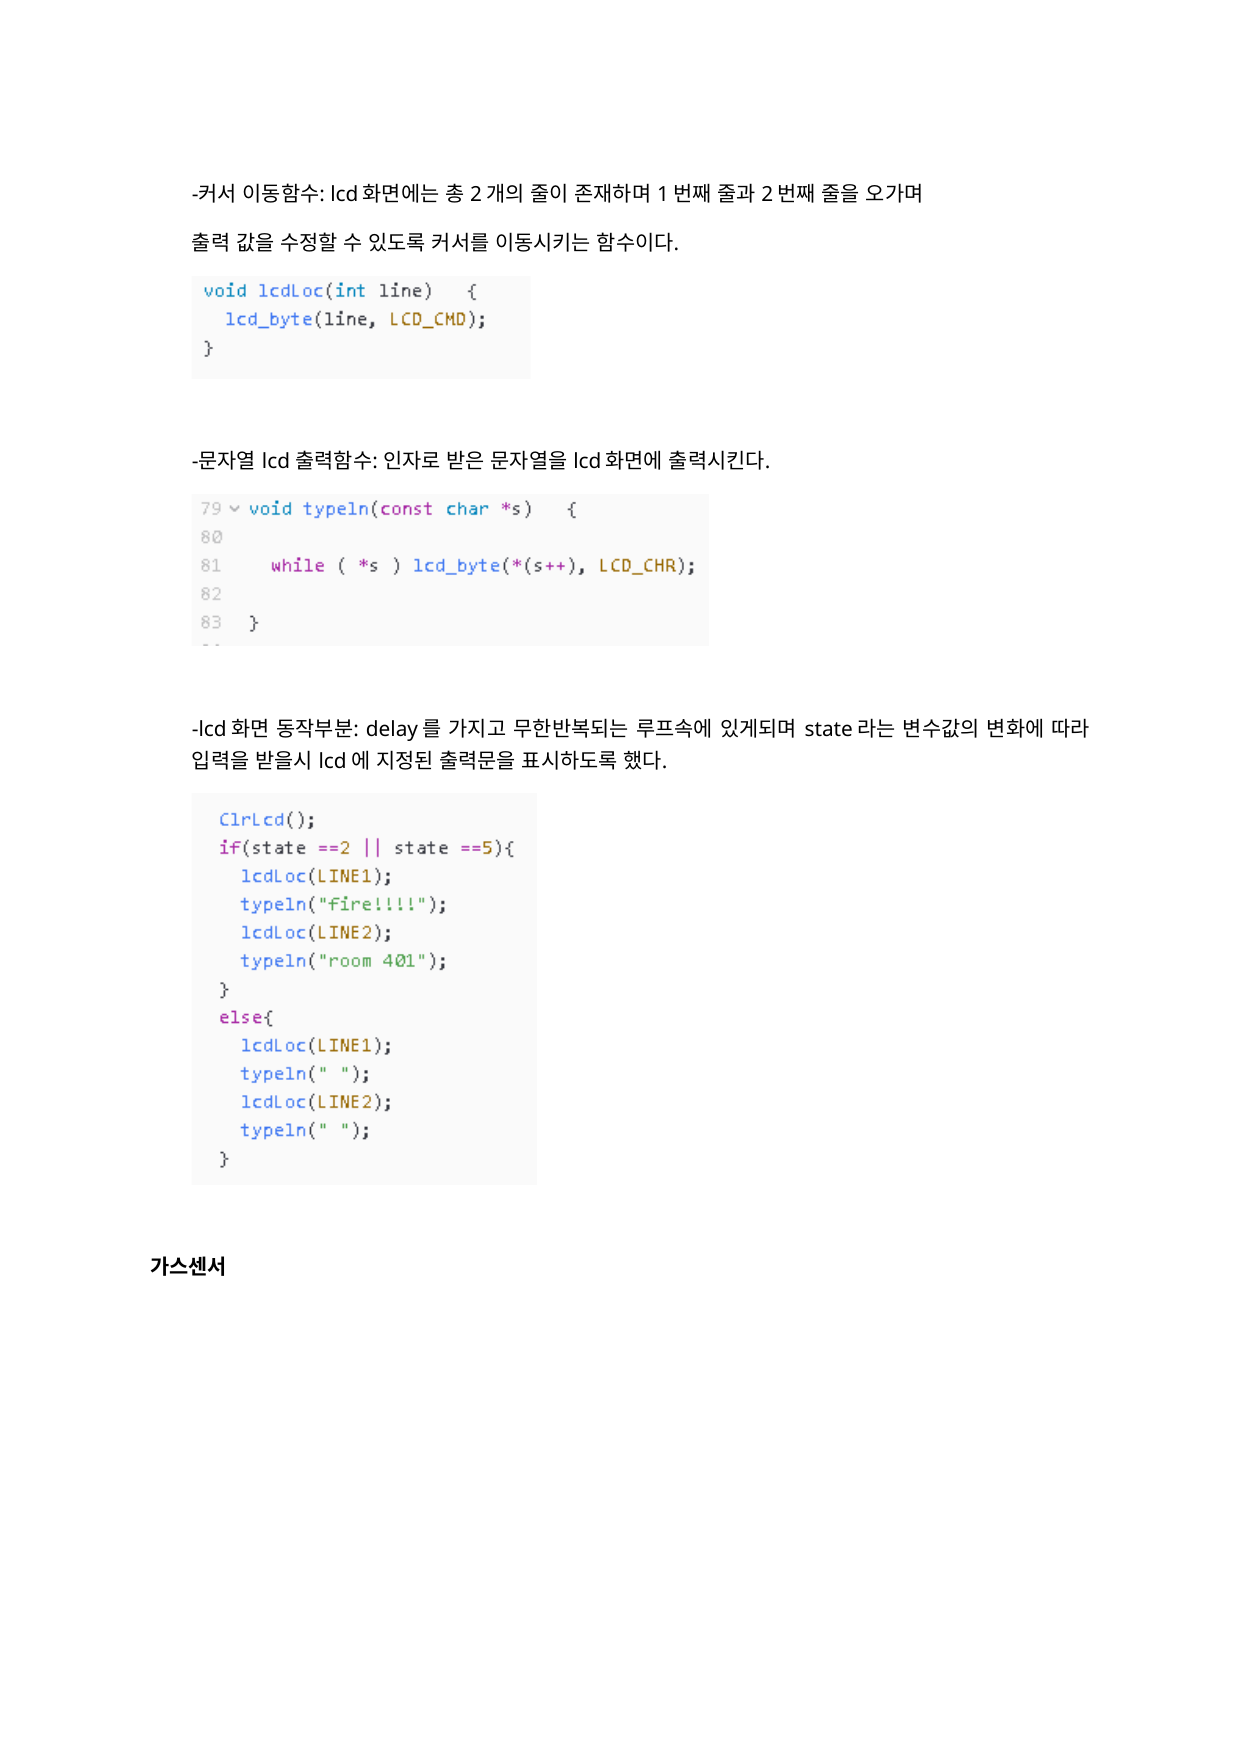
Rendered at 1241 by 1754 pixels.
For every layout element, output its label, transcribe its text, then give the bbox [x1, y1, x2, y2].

text 가스센서 [150, 1250, 1090, 1280]
list -커서 이동함수: lcd화면에는 총 2개의 줄이 존재하며 1번째 줄과 2번째 줄을 오가며 [192, 177, 1090, 207]
picture [191, 494, 709, 646]
picture [191, 793, 537, 1185]
picture [191, 276, 531, 379]
list -문자열 lcd 출력함수: 인자로 받은 문자열을 lcd화면에 출력시킨다. [192, 445, 1090, 475]
list -lcd화면 동작부분: delay를 가지고 무한반복되는 루프속에 있게되며 state라는 변수값의 변화에 따라 입력을 받을시 lcd에 지정된 출력문을 표시하도록 했다. [192, 712, 1090, 775]
list 출력 값을 수정할 수 있도록 커서를 이동시키는 함수이다. [192, 227, 1090, 257]
